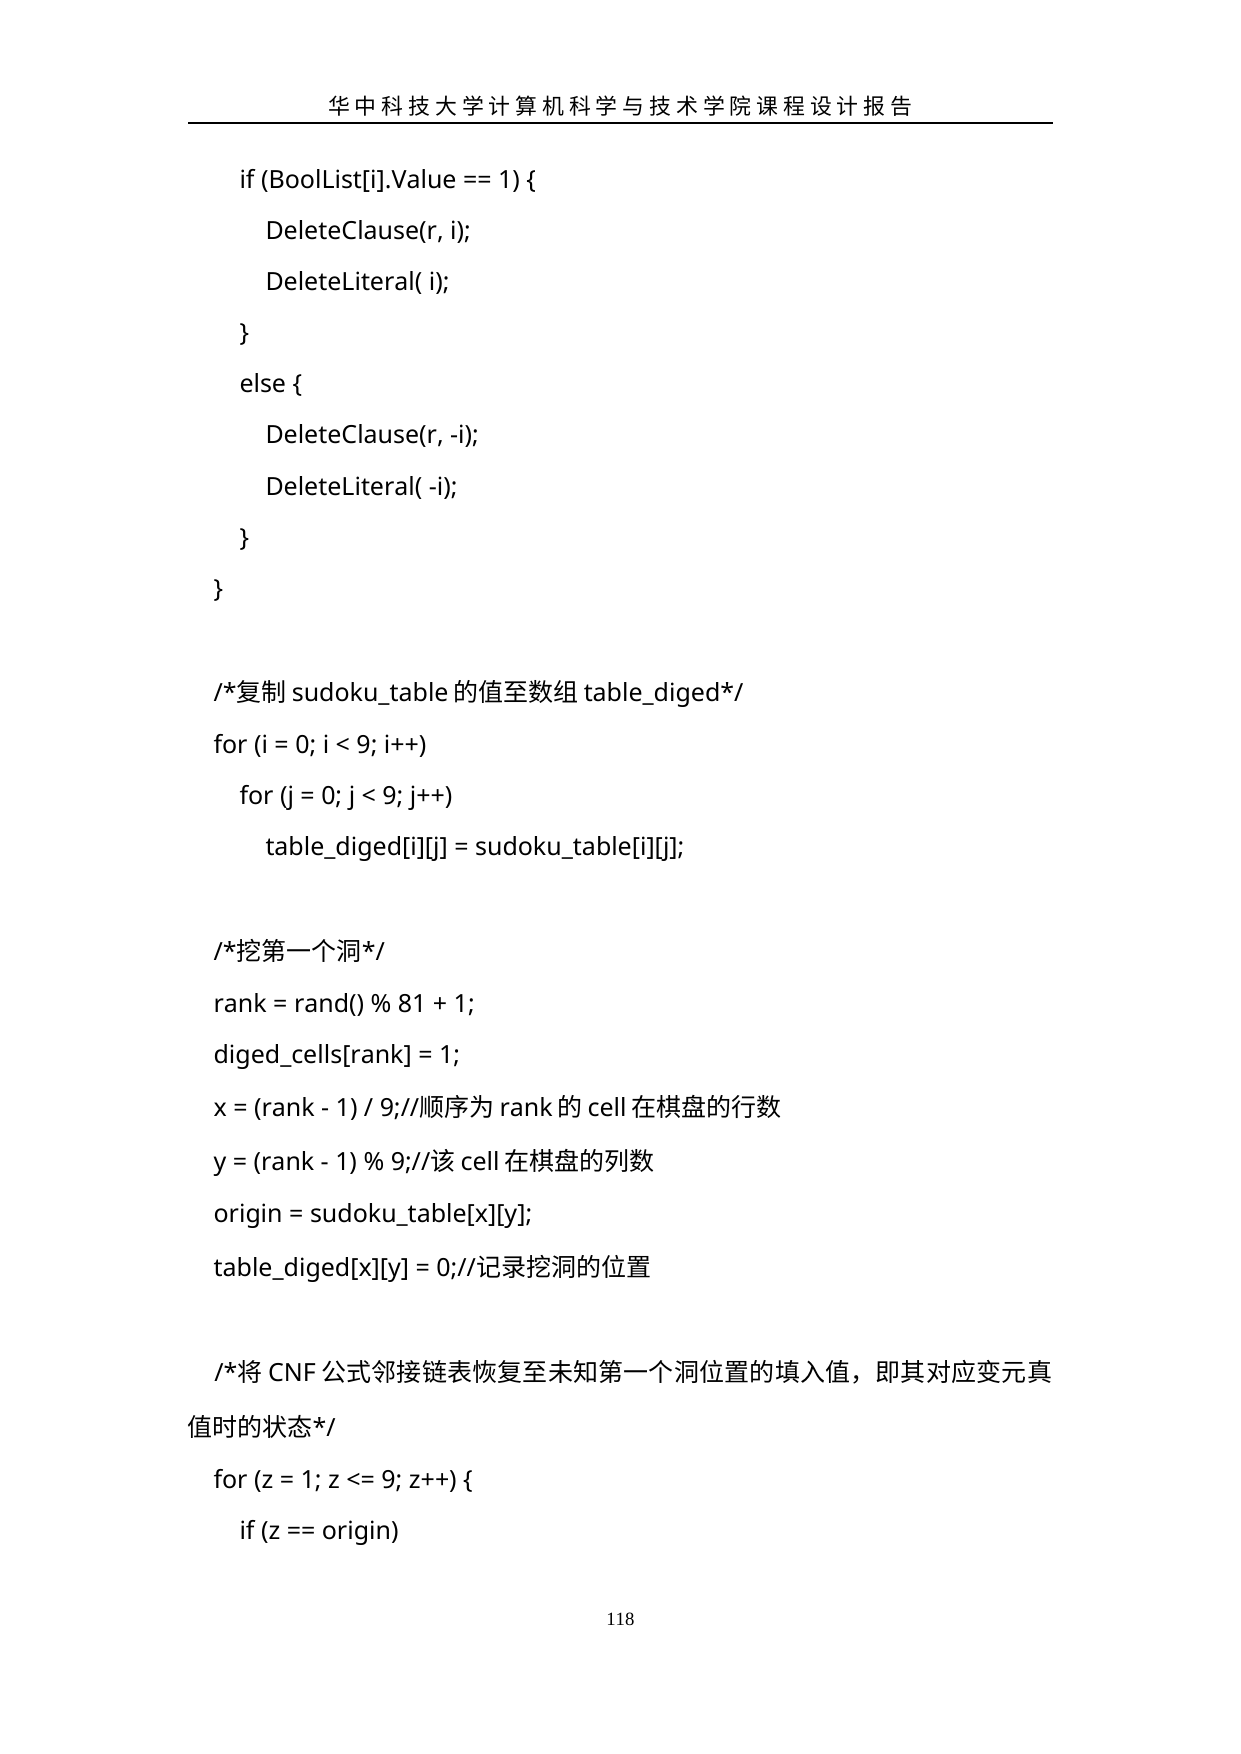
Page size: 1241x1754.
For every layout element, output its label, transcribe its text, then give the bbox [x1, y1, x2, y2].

text if (BoolList[i].Value == 1) { [187, 162, 1053, 196]
text /*挖第一个洞*/ [187, 931, 1053, 967]
text /*将CNF公式邻接链表恢复至未知第一个洞位置的填入值，即其对应变元真值时的状态*/ [187, 1353, 1053, 1443]
text for (j = 0; j < 9; j++) [187, 778, 1053, 812]
text DeleteLiteral( -i); [187, 468, 1053, 502]
text DeleteClause(r, i); [187, 213, 1053, 247]
text diged_cells[rank] = 1; [187, 1036, 1053, 1070]
text for (i = 0; i < 9; i++) [187, 727, 1053, 761]
text origin = sudoku_table[x][y]; [187, 1196, 1053, 1230]
text for (z = 1; z <= 9; z++) { [187, 1461, 1053, 1495]
text y = (rank - 1) % 9;//该cell在棋盘的列数 [187, 1142, 1053, 1178]
text table_diged[i][j] = sudoku_table[i][j]; [187, 829, 1053, 863]
text } [187, 519, 1053, 553]
text else { [187, 366, 1053, 400]
text } [187, 570, 1053, 604]
text x = (rank - 1) / 9;//顺序为rank的cell在棋盘的行数 [187, 1087, 1053, 1124]
text rank = rand() % 81 + 1; [187, 985, 1053, 1019]
text if (z == origin) [187, 1512, 1053, 1546]
text } [187, 315, 1053, 349]
text DeleteClause(r, -i); [187, 417, 1053, 451]
text /*复制sudoku_table的值至数组table_diged*/ [187, 672, 1053, 709]
text table_diged[x][y] = 0;//记录挖洞的位置 [187, 1247, 1053, 1283]
text DeleteLiteral( i); [187, 264, 1053, 298]
